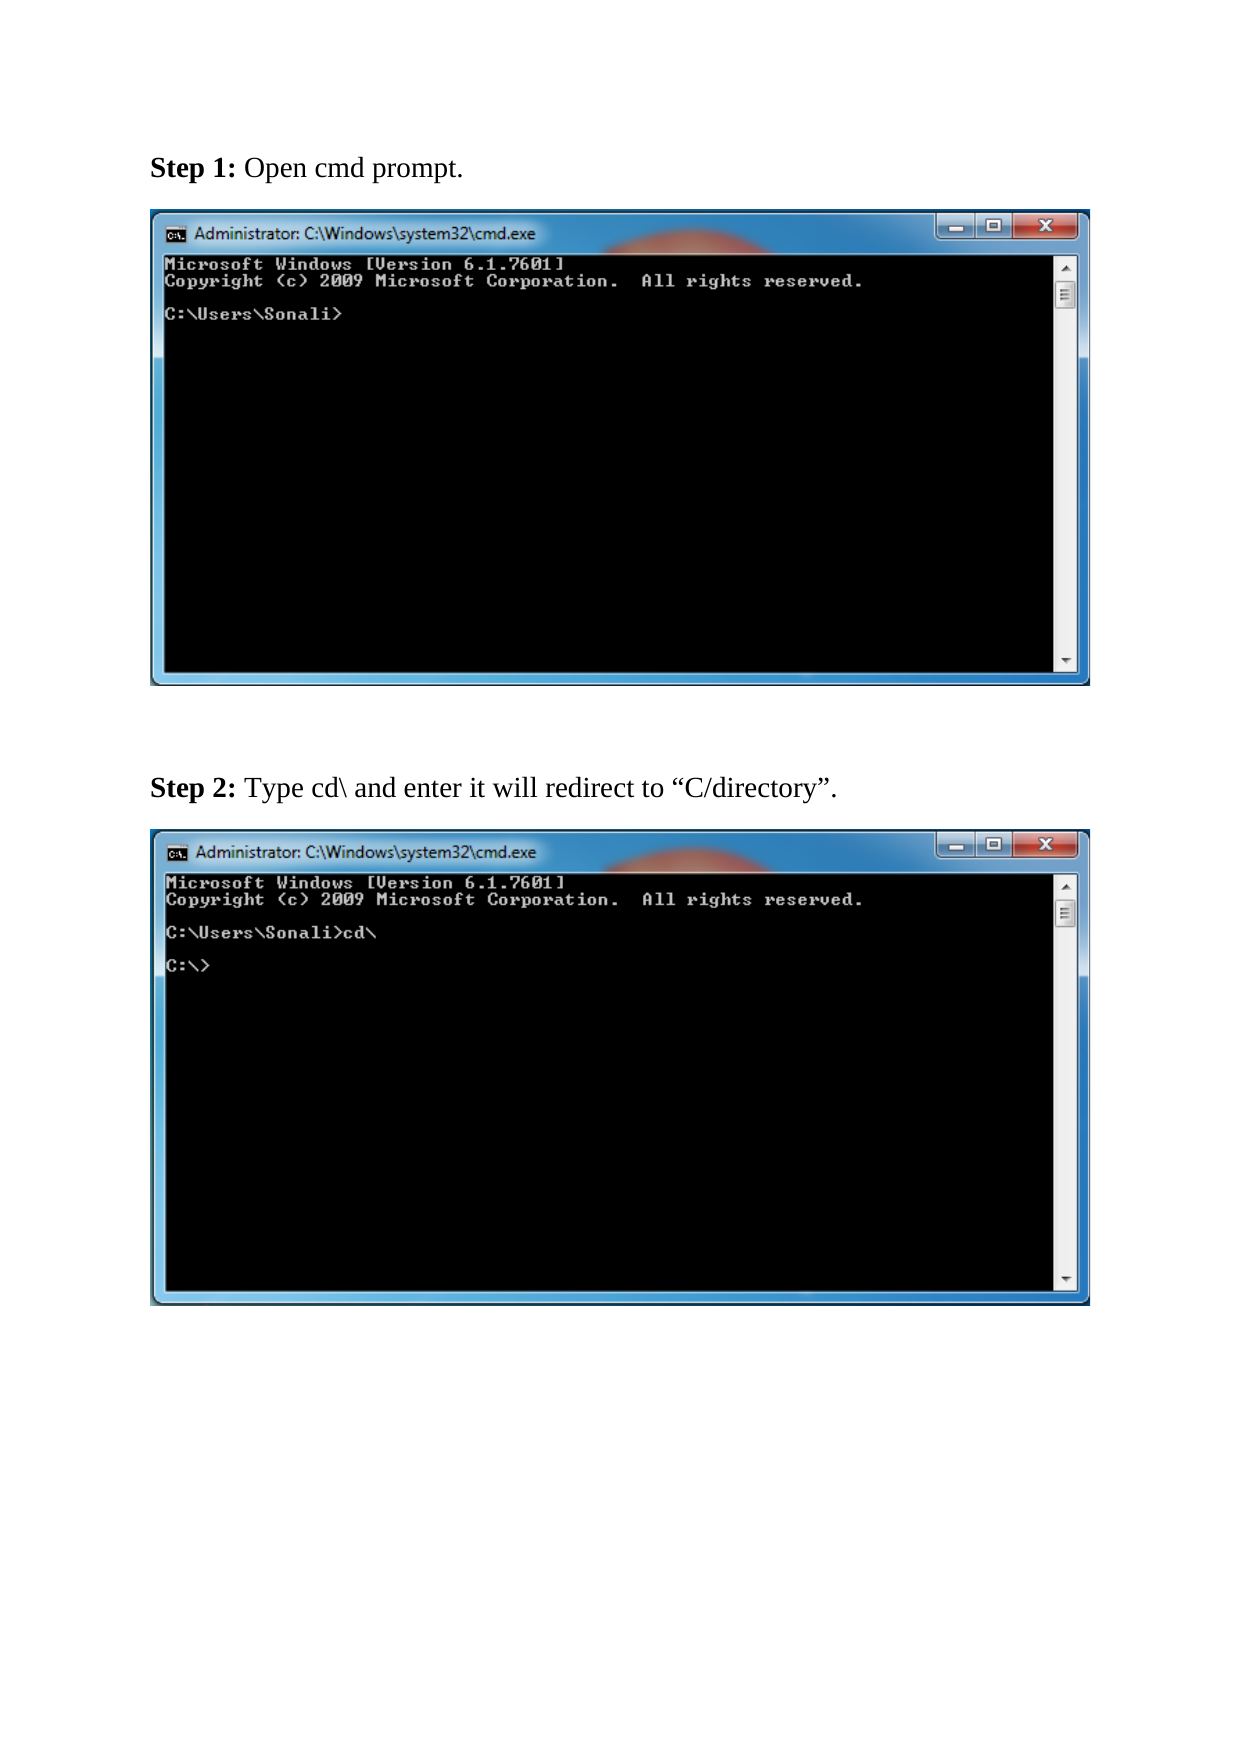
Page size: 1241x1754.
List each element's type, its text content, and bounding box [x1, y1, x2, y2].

picture [150, 829, 1091, 1306]
text Step 2: Type cd\ and enter it will redirect to “C/directory”. [150, 770, 1090, 804]
picture [150, 209, 1091, 686]
text Step 1: Open cmd prompt. [150, 150, 1090, 183]
